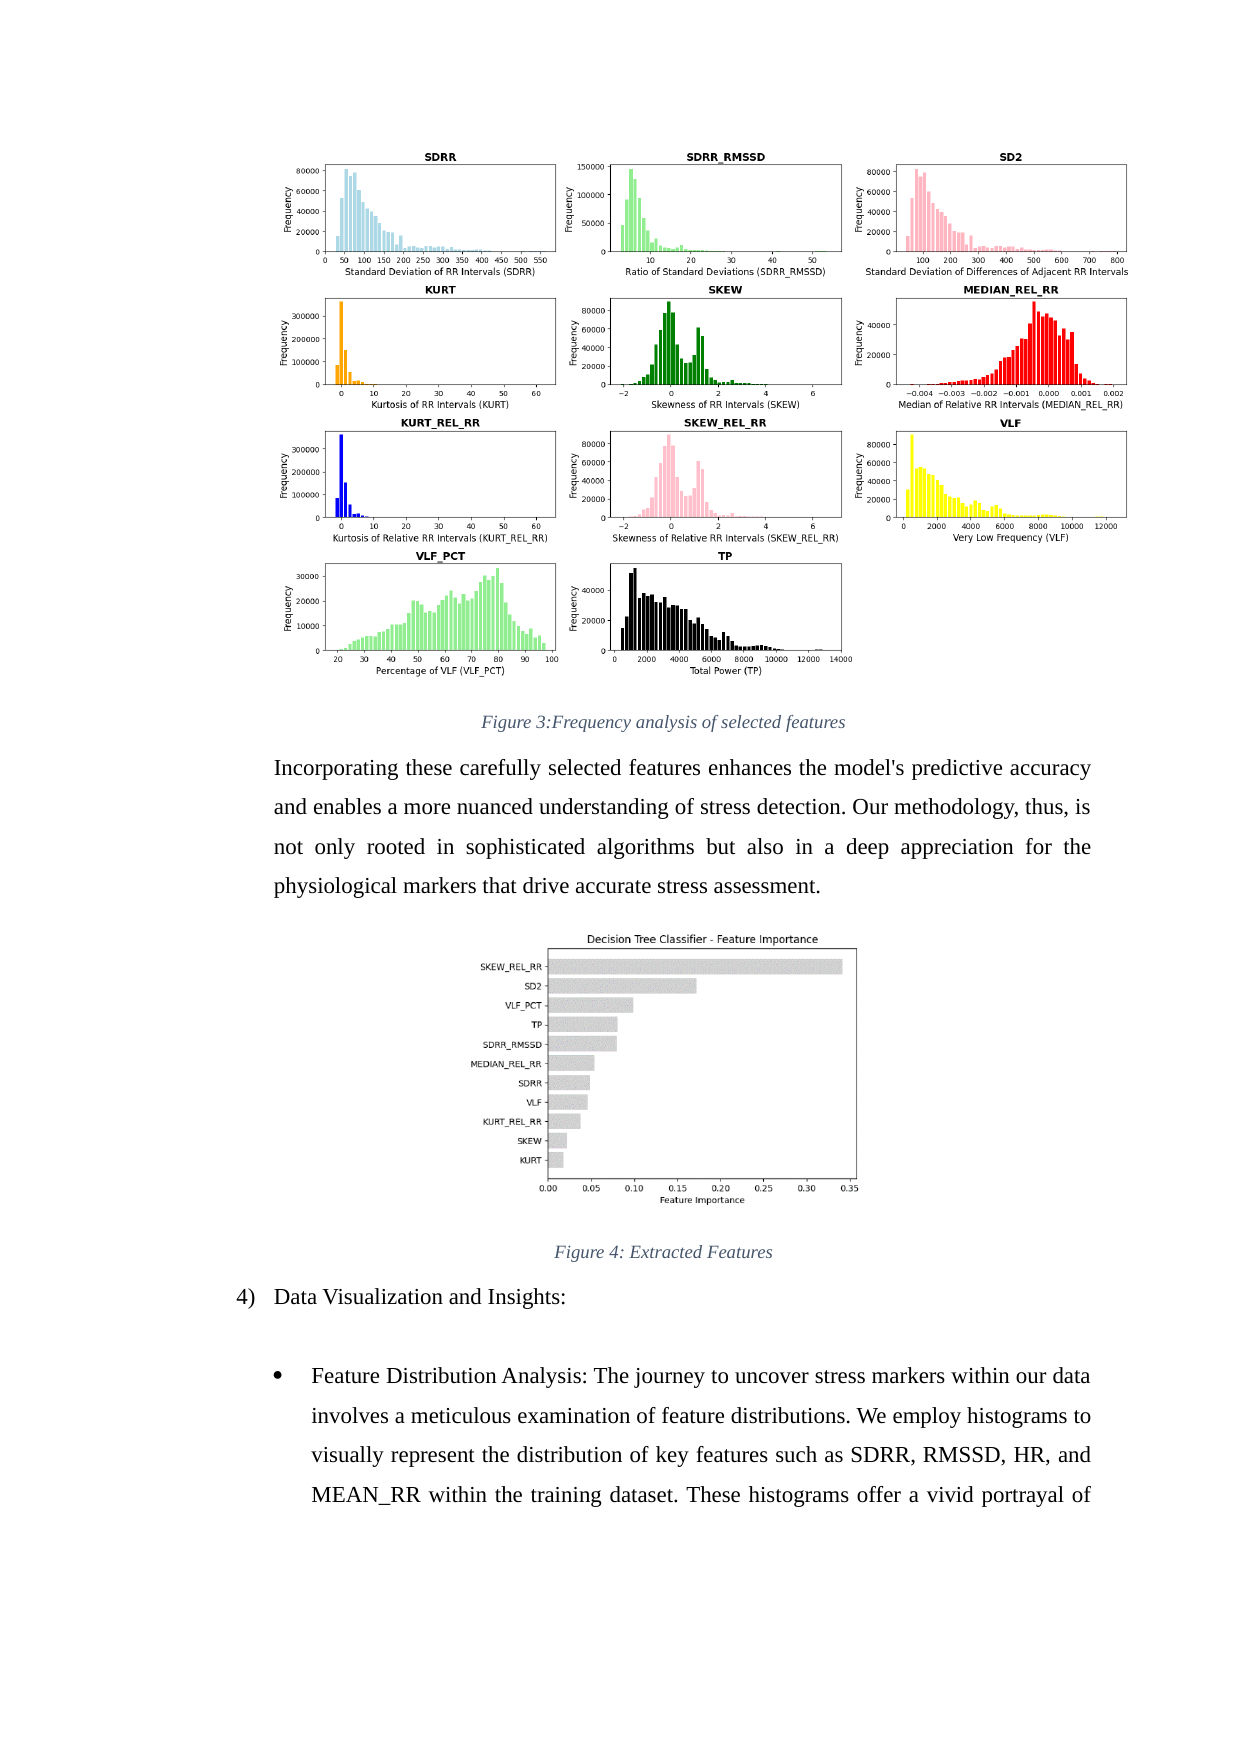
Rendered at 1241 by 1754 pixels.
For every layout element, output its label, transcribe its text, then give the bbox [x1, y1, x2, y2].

text Figure 4: Extracted Features [236, 1241, 1092, 1263]
text Figure 3:Frequency analysis of selected features [236, 711, 1092, 733]
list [274, 1362, 1092, 1507]
picture [273, 147, 1130, 681]
picture [464, 928, 865, 1211]
text Incorporating these carefully selected features enhances the model's predictive accuracy and enables a more nuanced understanding of stress detection. Our methodology, thus, is not only rooted in sophisticated algorithms but also in a deep appreciation for the physiological markers that drive accurate stress assessment. [274, 754, 1092, 898]
list Data Visualization and Insights: [236, 1283, 1092, 1310]
